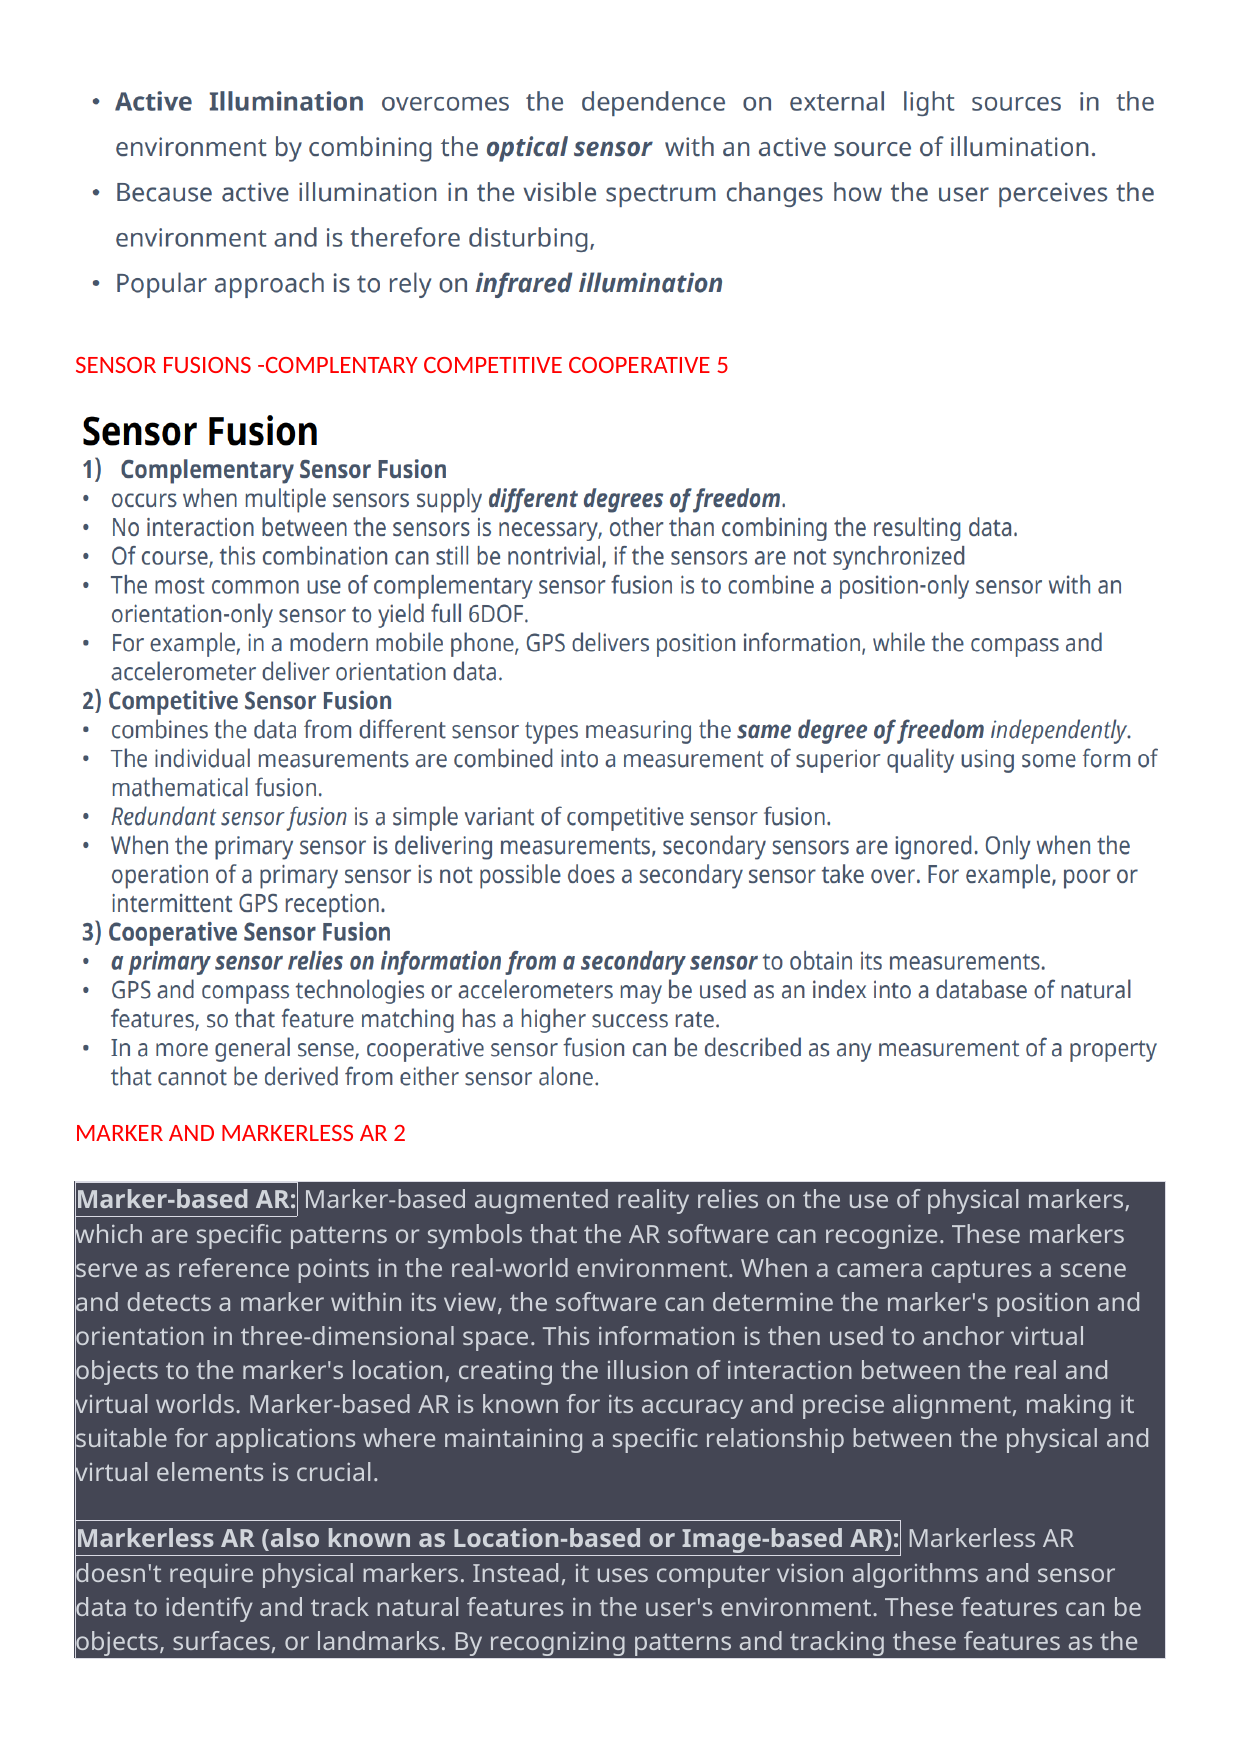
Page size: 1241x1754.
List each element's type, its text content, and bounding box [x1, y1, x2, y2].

text MARKER AND MARKERLESS AR 2 [75, 1117, 1165, 1147]
picture [75, 398, 1166, 1098]
picture [75, 75, 1166, 301]
text Marker-based AR: Marker-based augmented reality relies on the use of physical markers, which are specific patterns or symbols that the AR software can recognize. These markers serve as reference points in the real-world environment. When a camera captures a scene and detects a marker within its view, the software can determine the marker's position and orientation in three-dimensional space. This information is then used to anchor virtual objects to the marker's location, creating the illusion of interaction between the real and virtual worlds. Marker-based AR is known for its accuracy and precise alignment, making it suitable for applications where maintaining a specific relationship between the physical and virtual elements is crucial. [76, 1182, 1165, 1489]
text SENSOR FUSIONS -COMPLENTARY COMPETITIVE COOPERATIVE 5 [75, 349, 1165, 380]
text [76, 1520, 1165, 1658]
